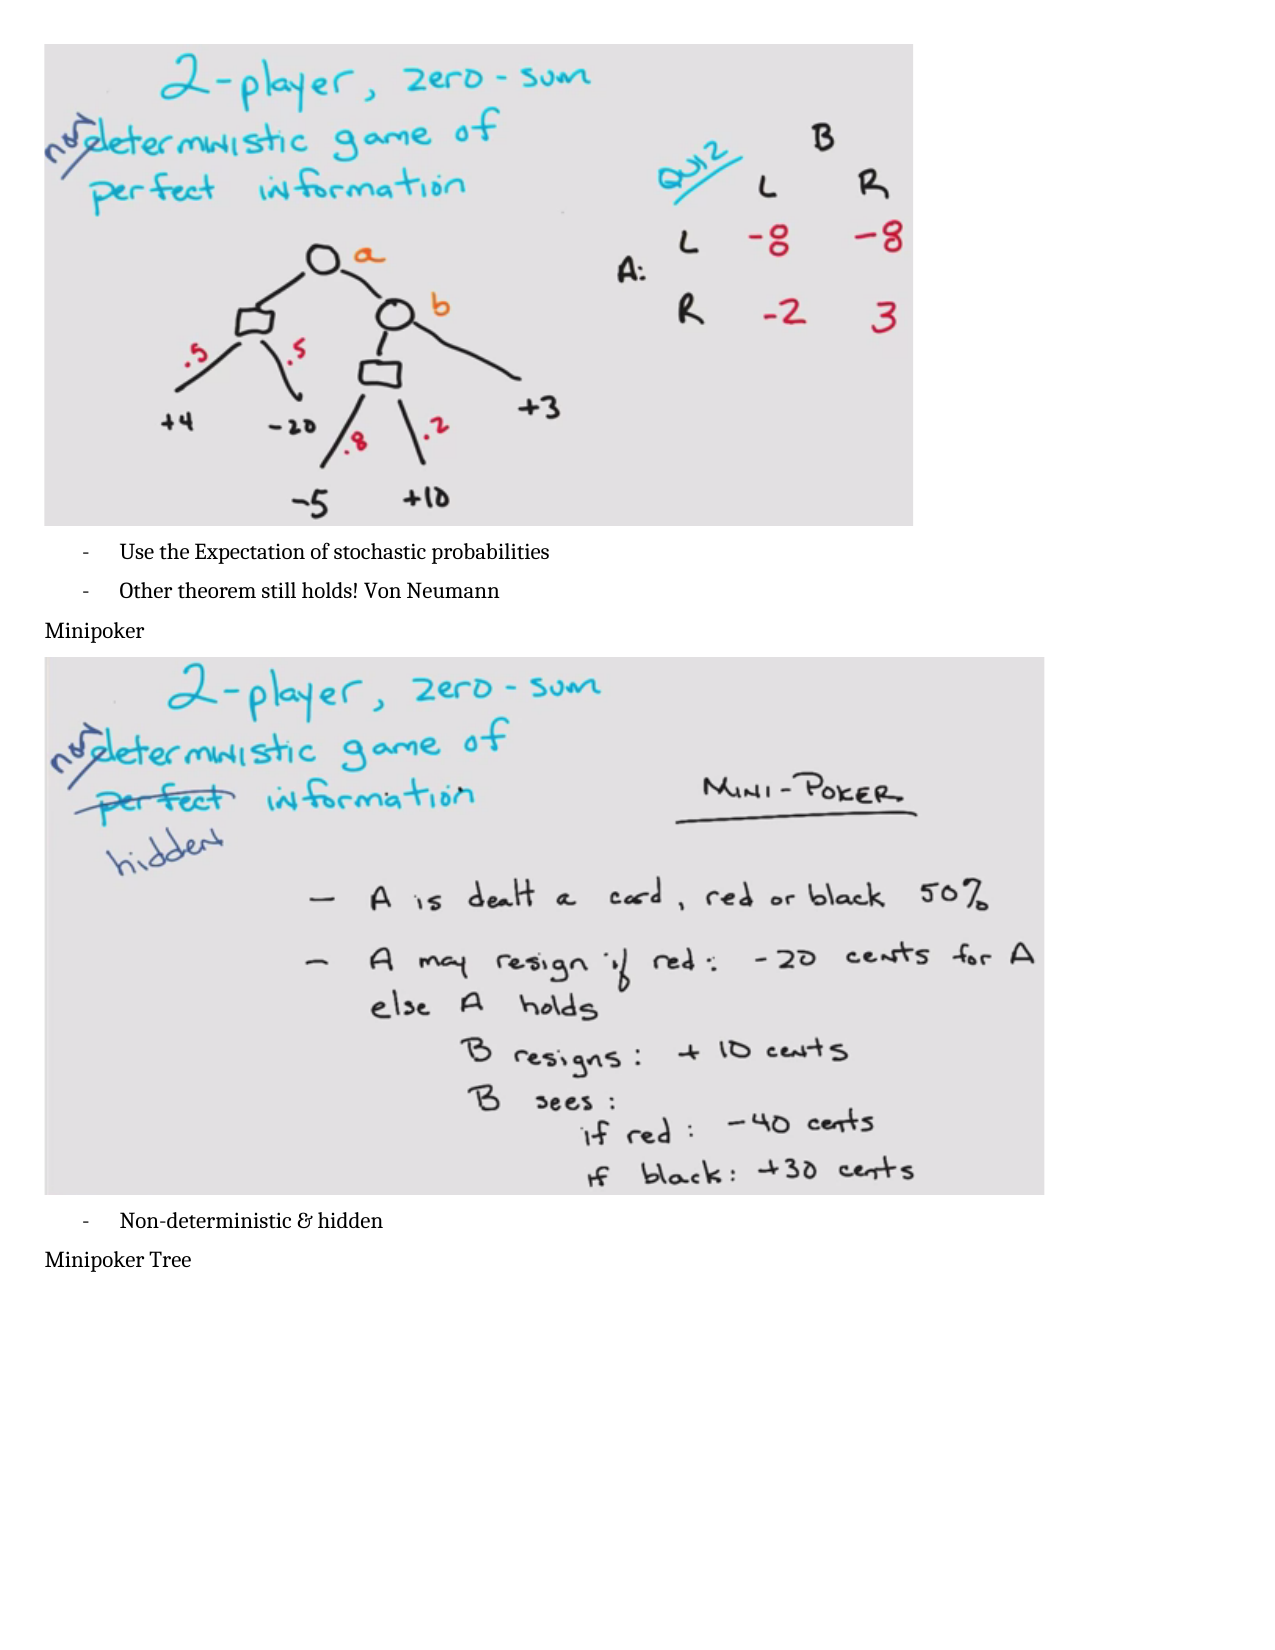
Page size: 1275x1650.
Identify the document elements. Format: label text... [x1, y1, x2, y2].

list Use the Expectation of stochastic probabilities [82, 539, 1240, 565]
list Other theorem still holds! Von Neumann [82, 578, 1240, 604]
text Minipoker Tree [44, 1247, 1240, 1274]
picture [44, 44, 914, 526]
text Minipoker [44, 618, 1240, 644]
picture [44, 657, 1045, 1195]
list Non-deterministic & hidden [82, 1208, 1240, 1234]
